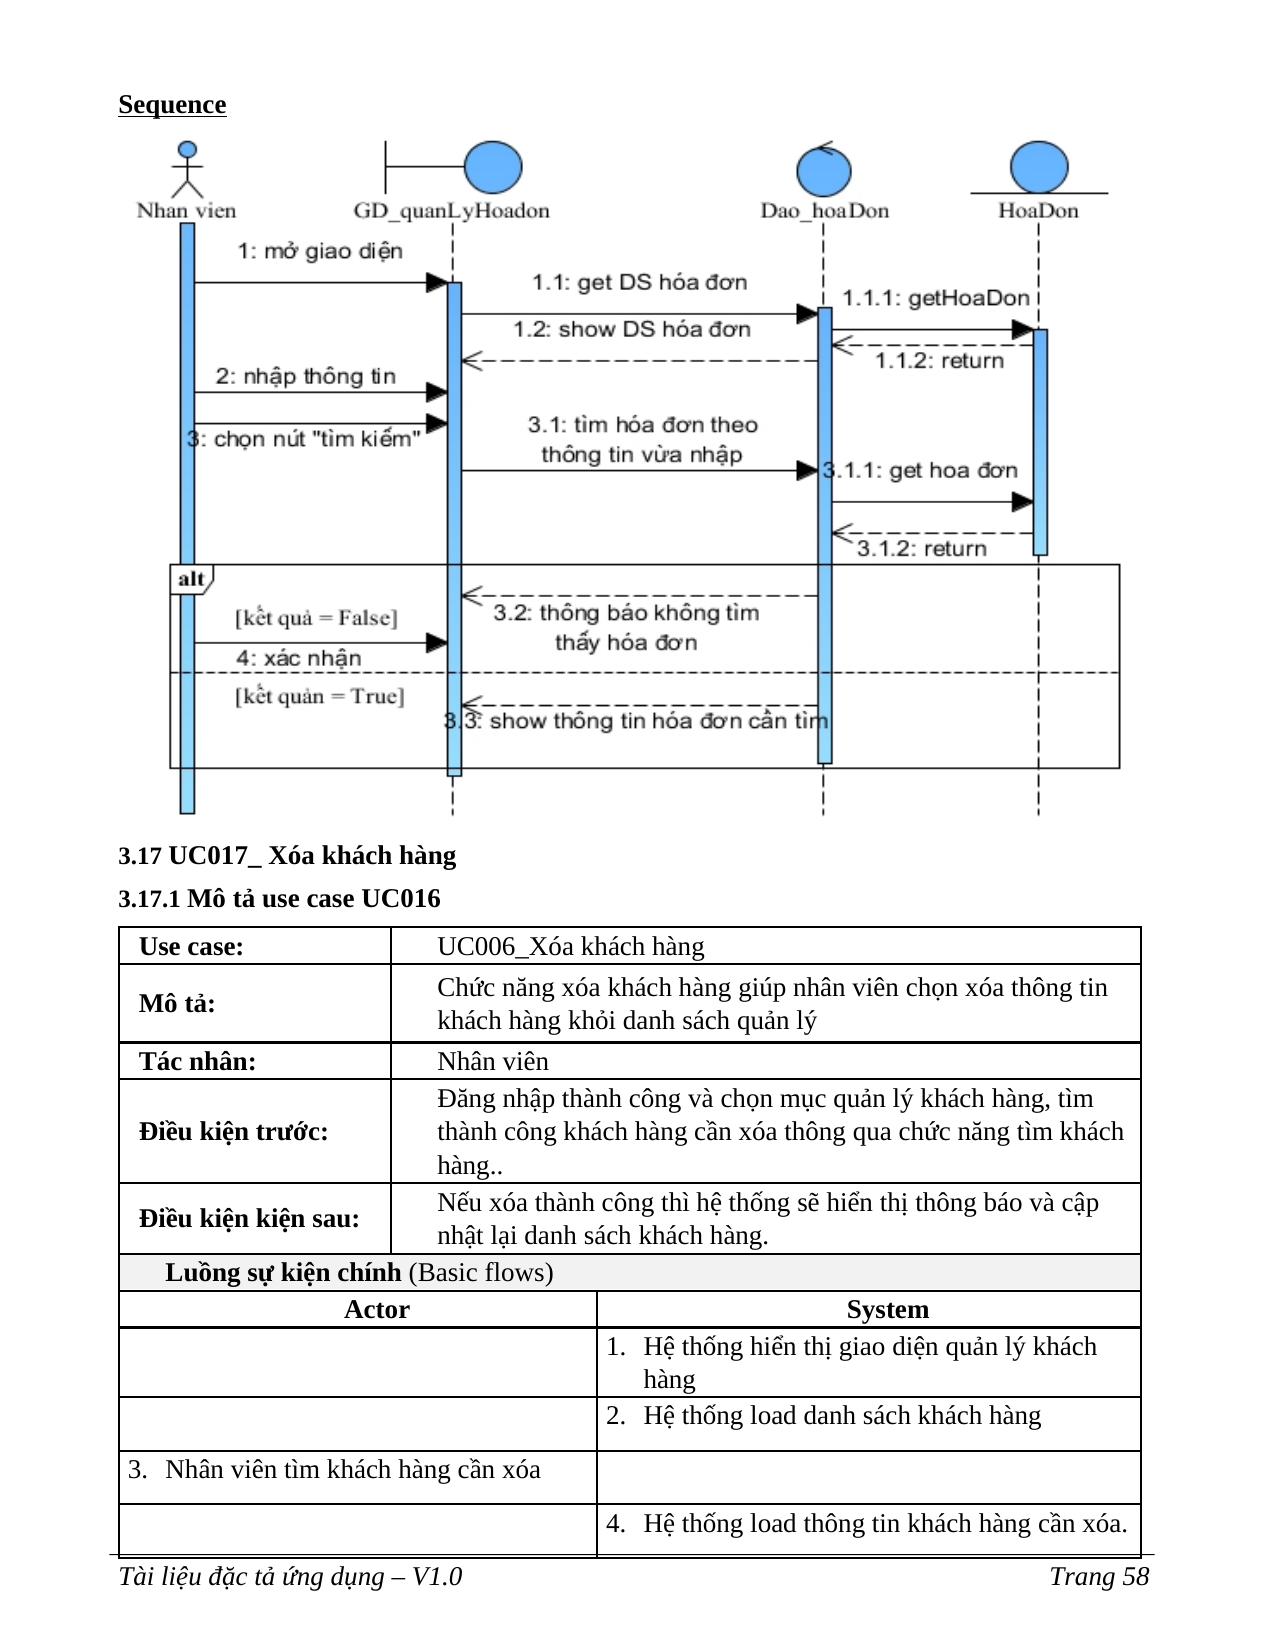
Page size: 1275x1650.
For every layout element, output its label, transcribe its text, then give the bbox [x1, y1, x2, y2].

table_cell Nhân viên tìm khách hàng cần xóa [120, 1452, 596, 1503]
table_header Use case: [120, 928, 390, 963]
table_cell System [598, 1292, 1140, 1326]
table_cell Đăng nhập thành công và chọn mục quản lý khách hàng, tìm thành công khách hàng cần xóa thông qua chức năng tìm khách hàng.. [392, 1080, 1140, 1182]
table_header UC006_Xóa khách hàng [392, 928, 1140, 963]
table_cell Điều kiện kiện sau: [120, 1184, 390, 1253]
table_cell Nếu xóa thành công thì hệ thống sẽ hiển thị thông báo và cập nhật lại danh sách khách hàng. [392, 1184, 1140, 1253]
table_cell Actor [120, 1292, 596, 1326]
picture [118, 138, 1126, 821]
table_cell [120, 1505, 596, 1557]
table_cell [120, 1329, 596, 1396]
text Sequence [118, 89, 1186, 120]
table_cell Luồng sự kiện chính (Basic flows) [120, 1255, 1140, 1289]
subtitle UC017_ Xóa khách hàng [118, 839, 1186, 870]
table_cell [120, 1398, 596, 1449]
table_cell Điều kiện trước: [120, 1080, 390, 1182]
subtitle Mô tả use case UC016 [118, 883, 1186, 914]
table_cell [598, 1452, 1140, 1503]
table_cell Mô tả: [120, 965, 390, 1041]
table_cell Chức năng xóa khách hàng giúp nhân viên chọn xóa thông tin khách hàng khỏi danh sách quản lý [392, 965, 1140, 1041]
table_cell Hệ thống load thông tin khách hàng cần xóa. [598, 1505, 1140, 1557]
table_cell Nhân viên [392, 1044, 1140, 1078]
table_cell Hệ thống hiển thị giao diện quản lý khách hàng [598, 1329, 1140, 1396]
table_cell Tác nhân: [120, 1044, 390, 1078]
table_cell Hệ thống load danh sách khách hàng [598, 1398, 1140, 1449]
